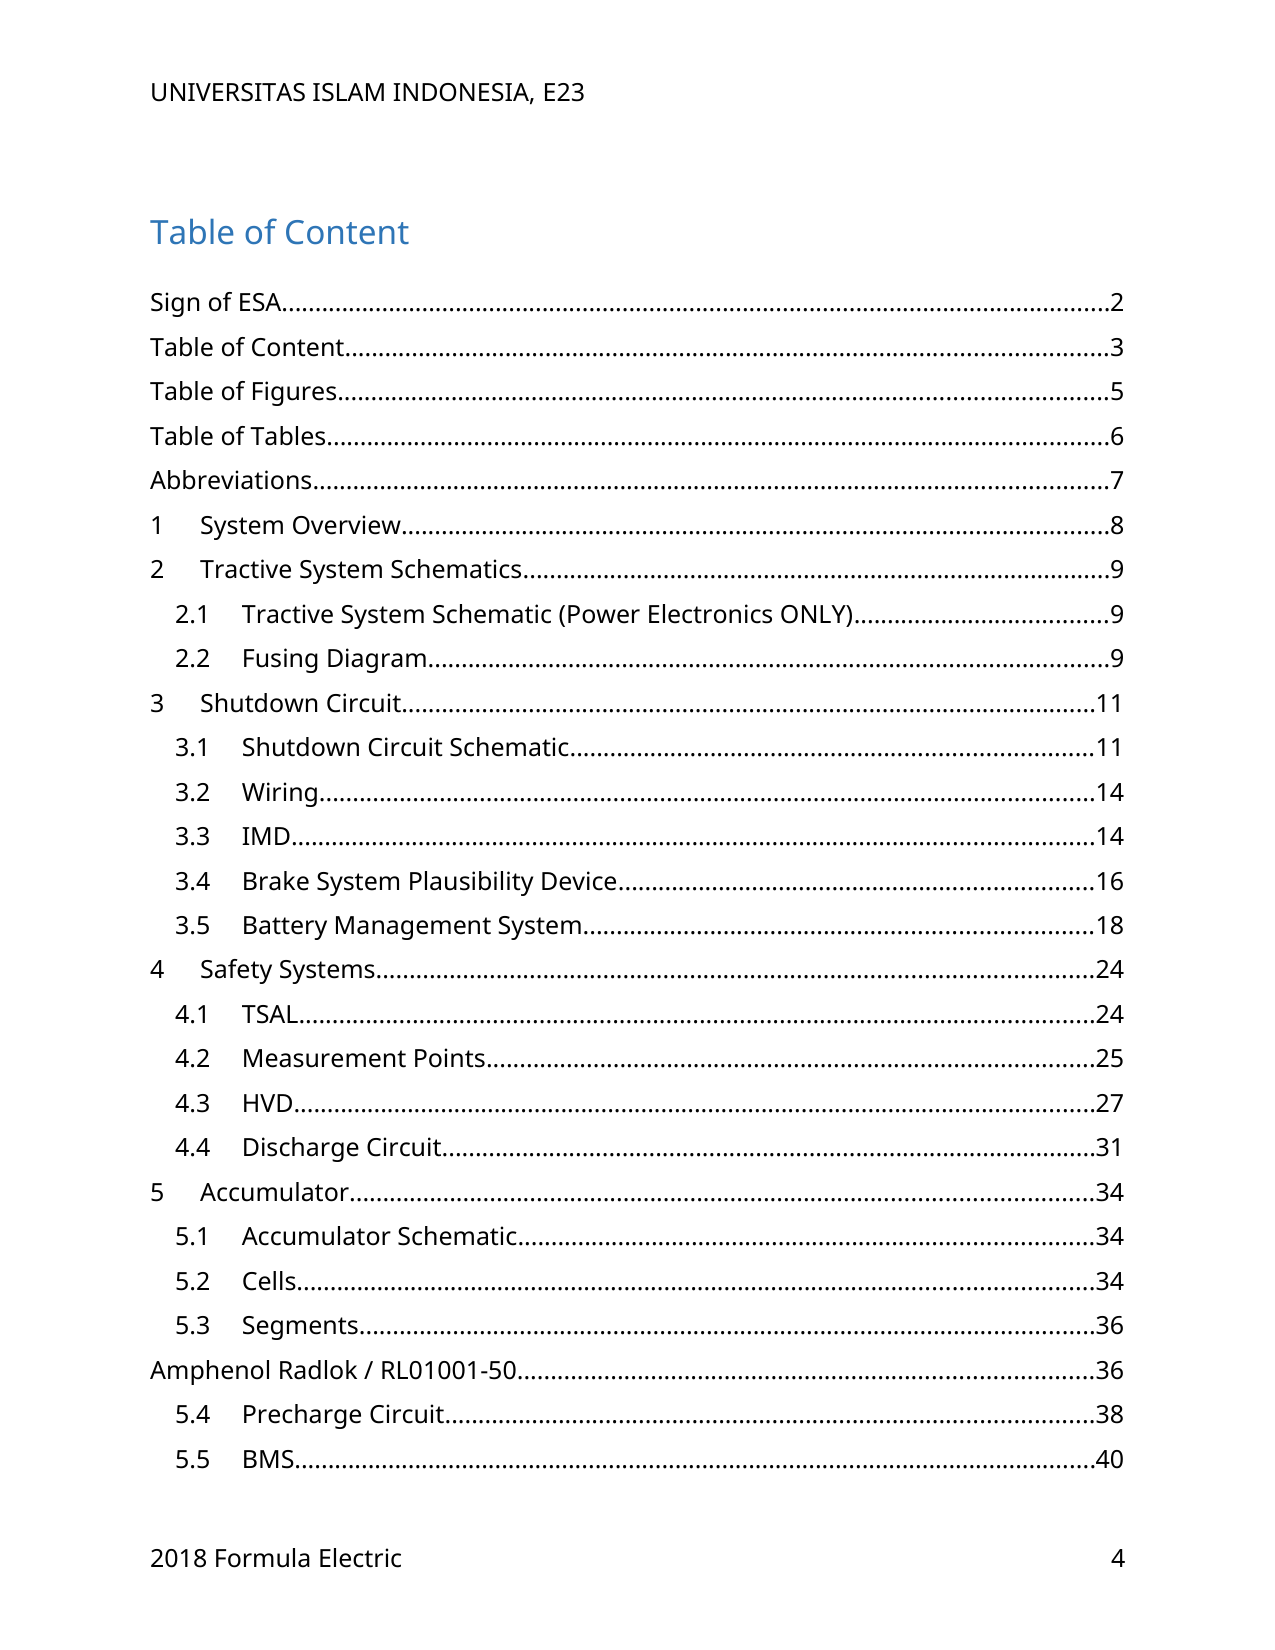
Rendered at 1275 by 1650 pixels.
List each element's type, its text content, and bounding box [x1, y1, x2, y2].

subtitle Table of Content [150, 209, 1125, 254]
